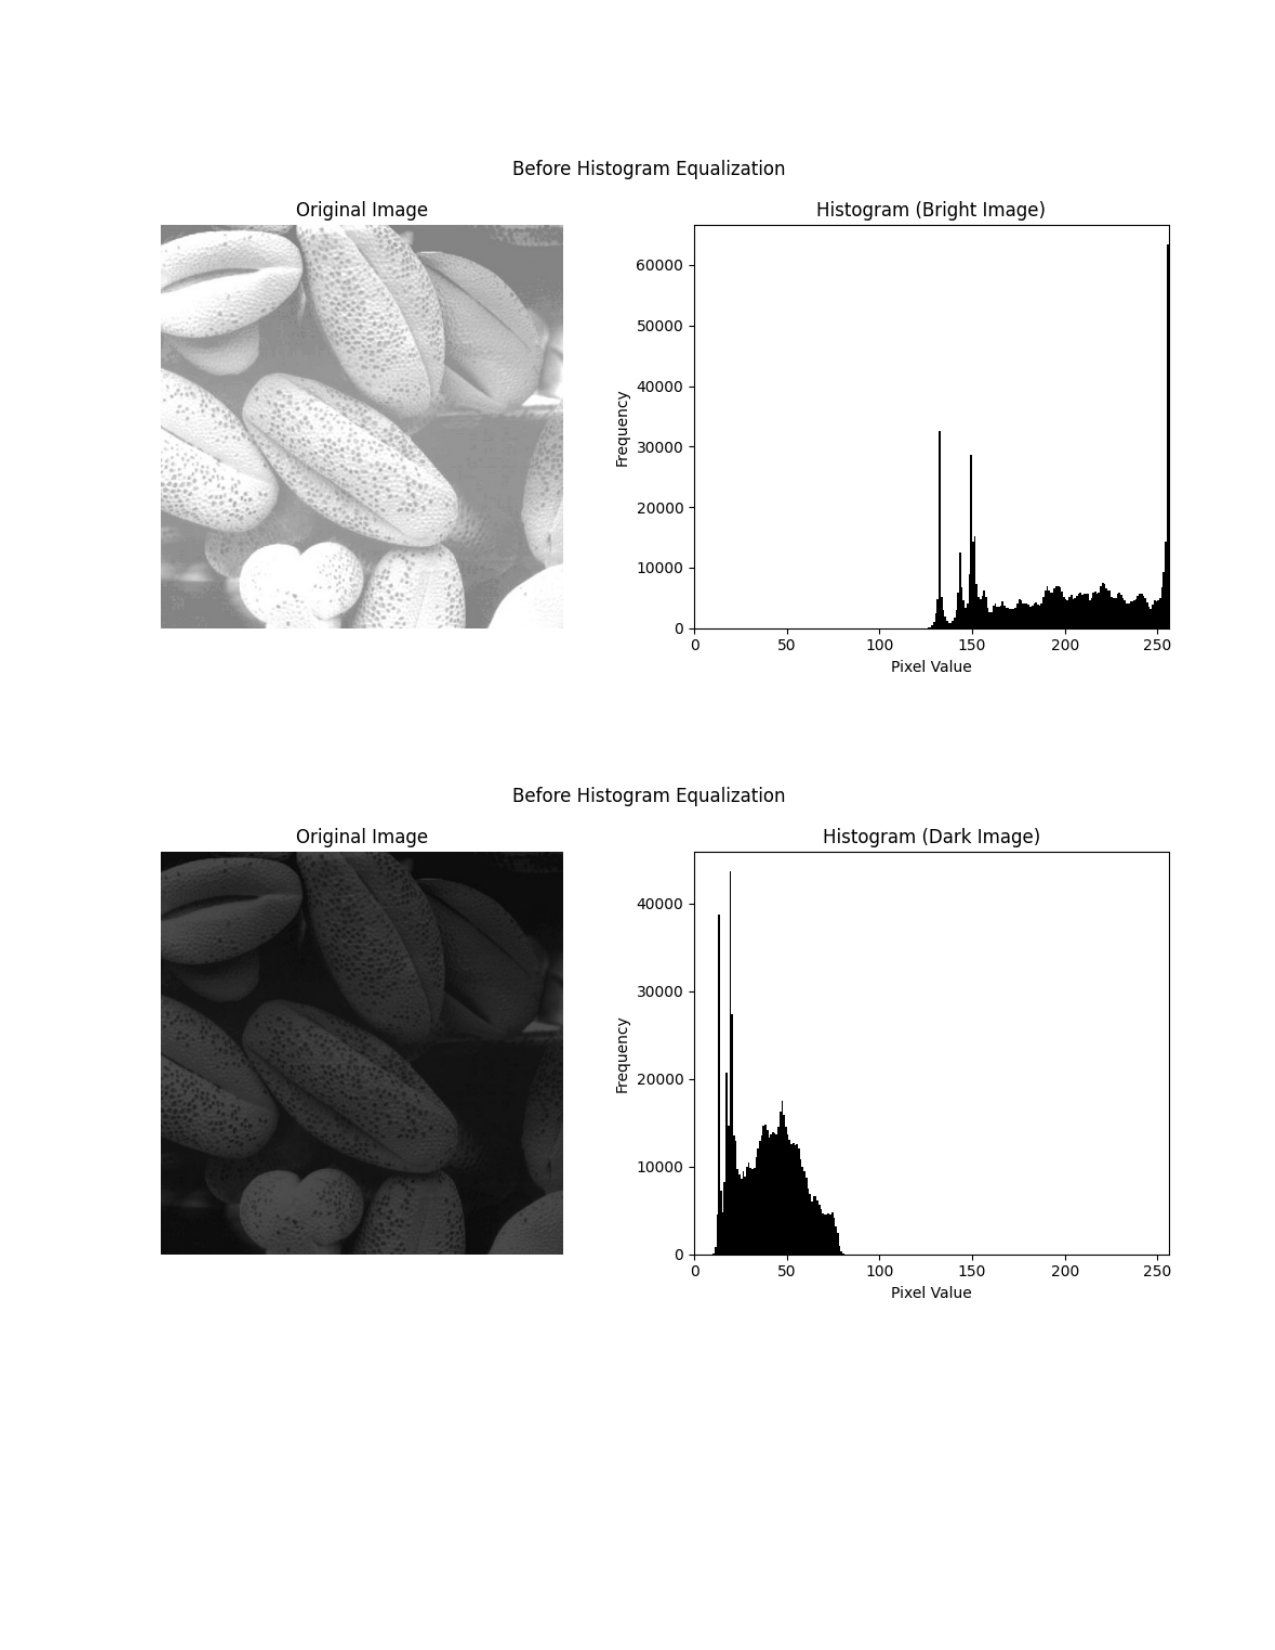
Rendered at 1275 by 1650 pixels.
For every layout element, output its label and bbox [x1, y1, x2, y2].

picture [150, 776, 1182, 1312]
picture [150, 150, 1182, 686]
